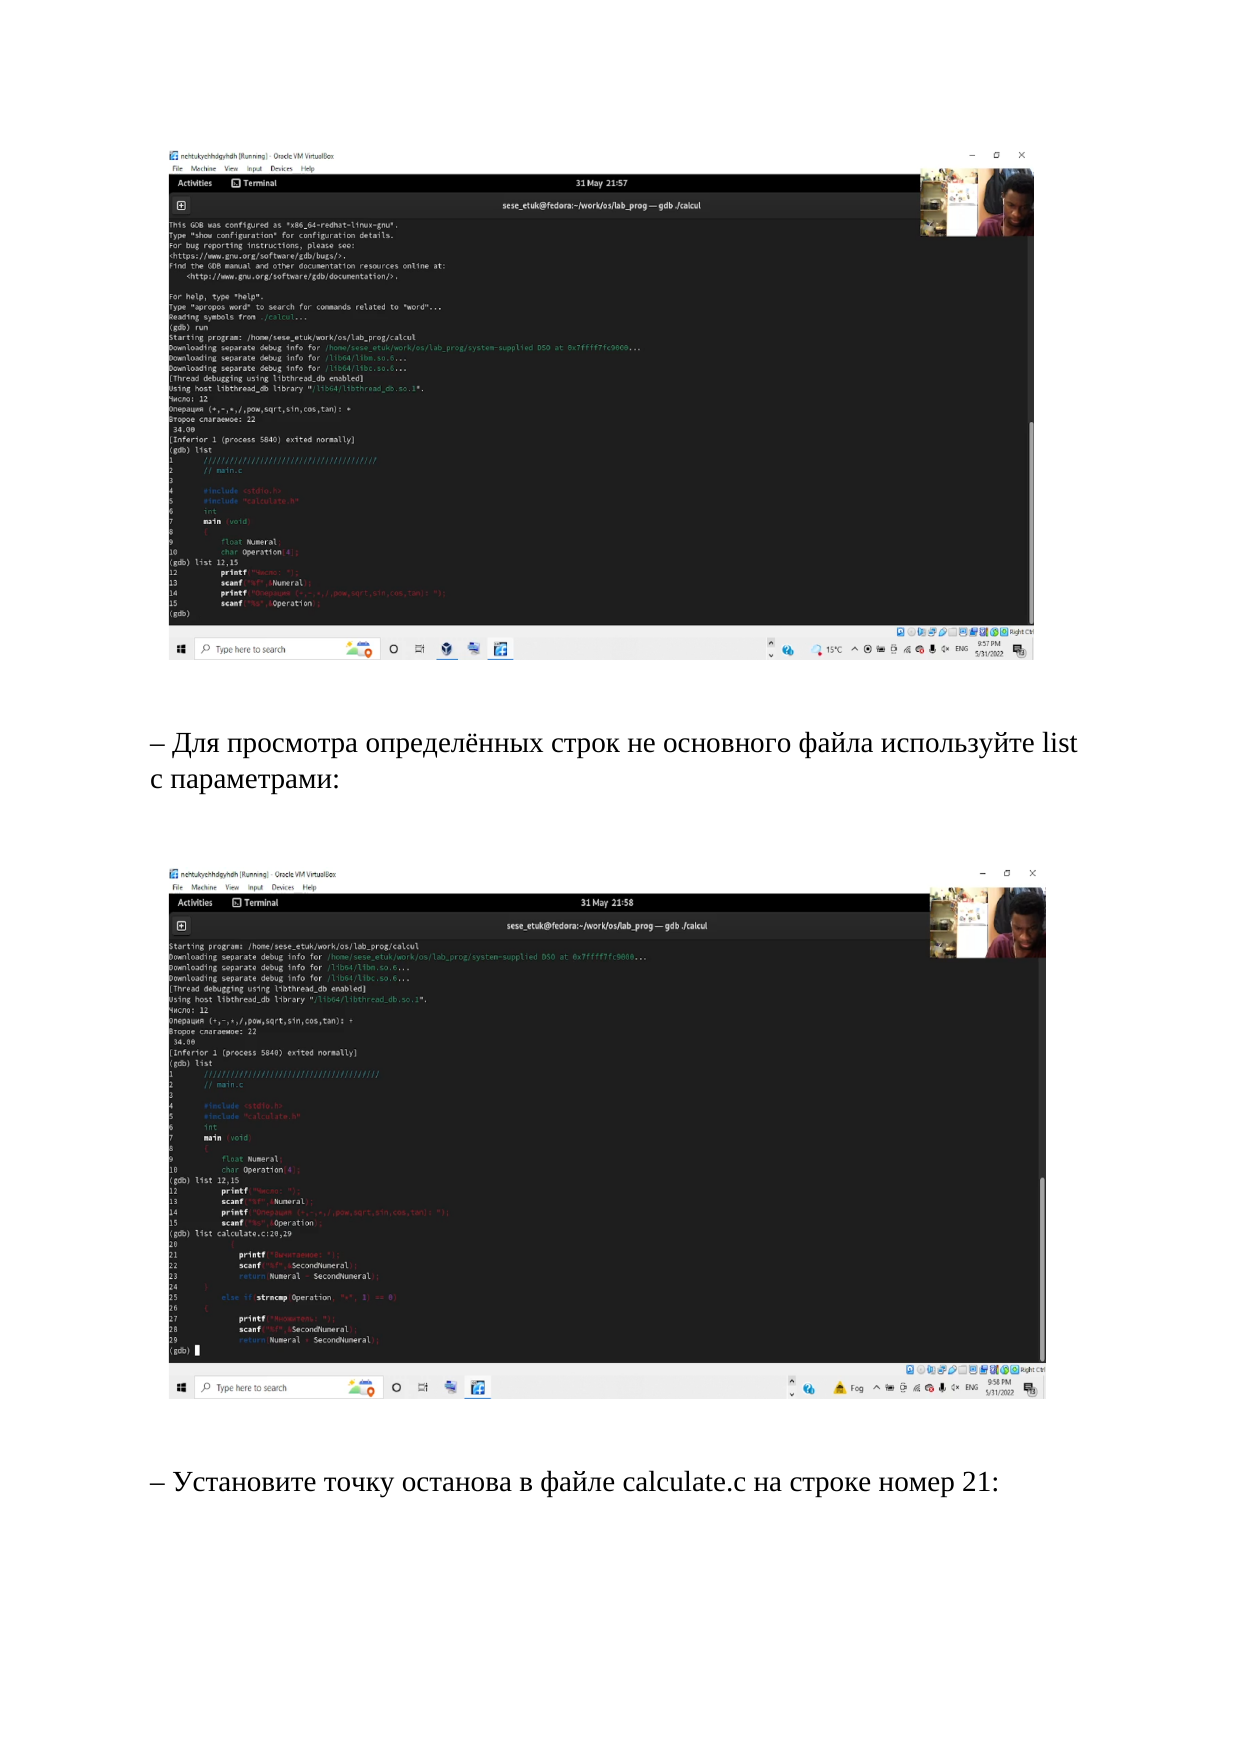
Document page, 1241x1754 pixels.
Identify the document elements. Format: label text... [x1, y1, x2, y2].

text – Для просмотра определённых строк не основного файла используйте list с параметрами: [150, 726, 1090, 795]
text – Установите точку останова в файле calculate.c на строке номер 21: [150, 1464, 1090, 1498]
